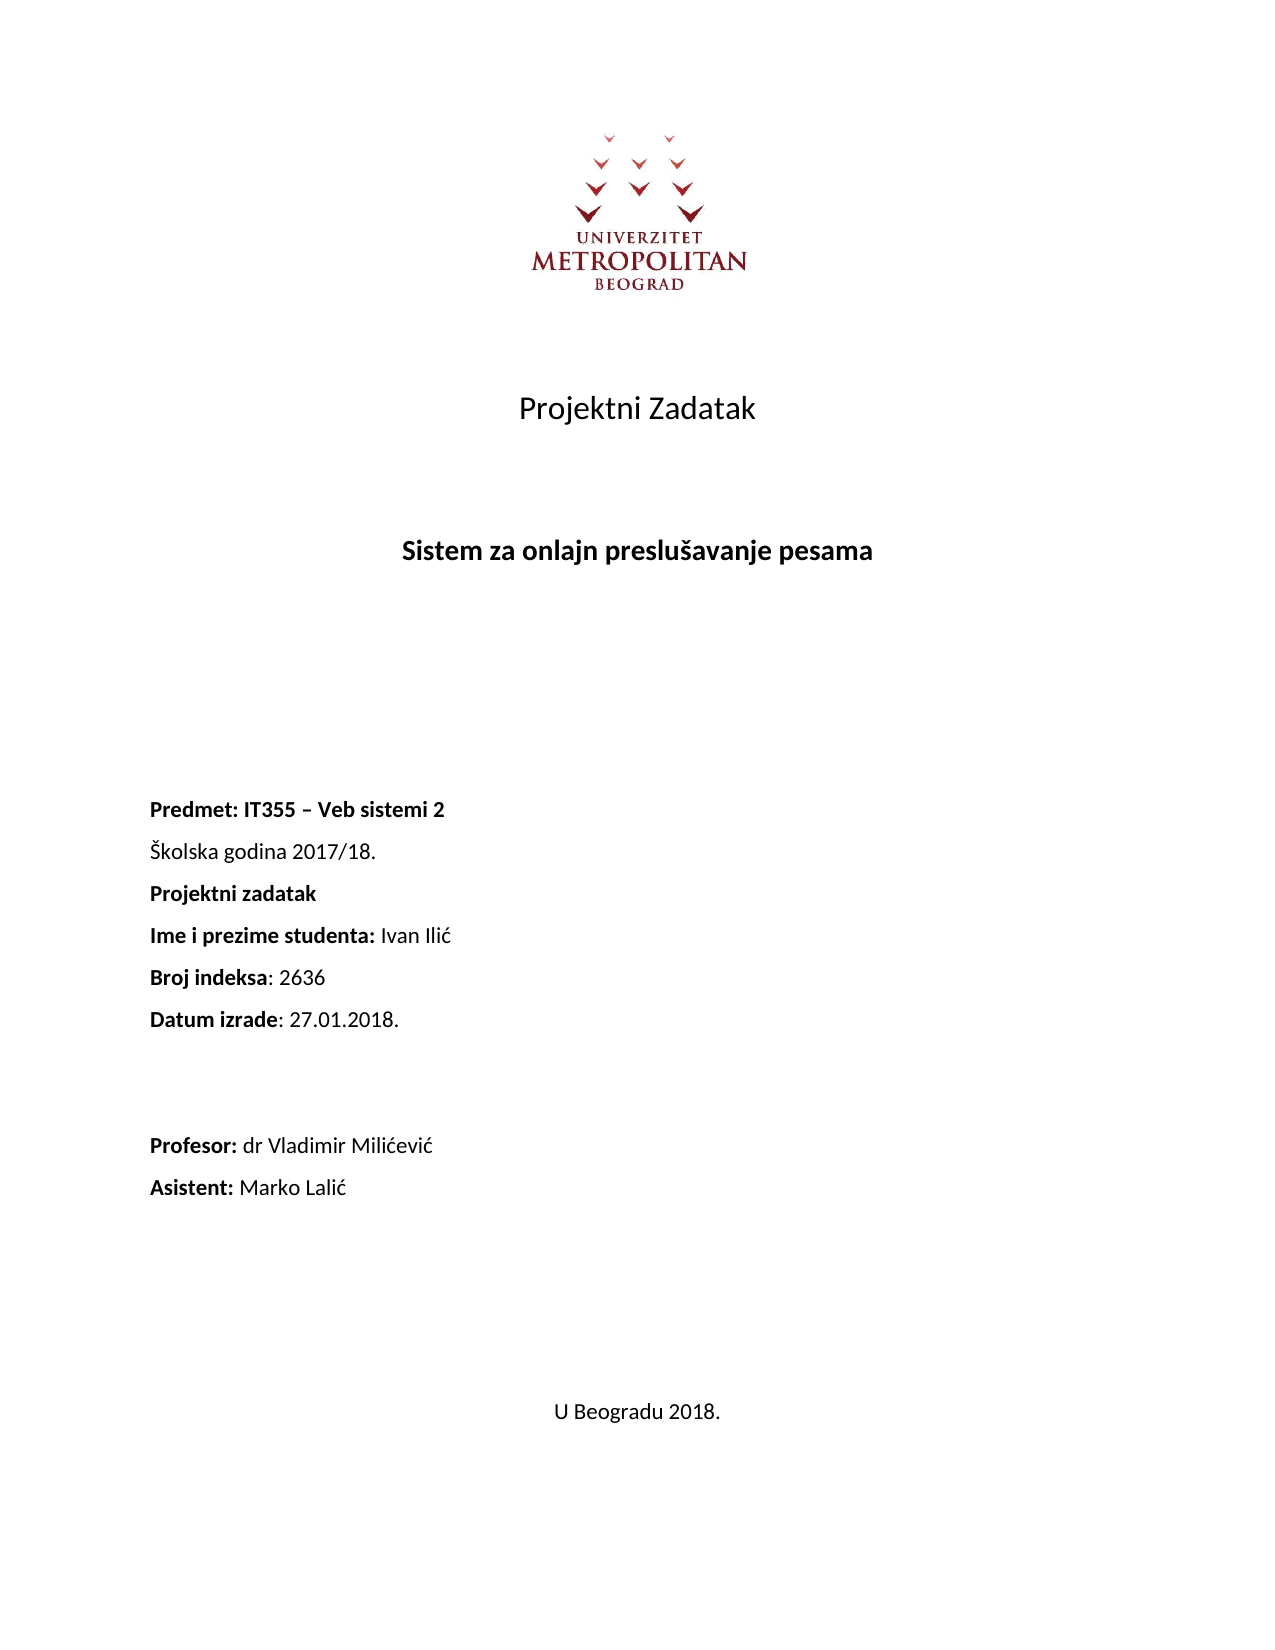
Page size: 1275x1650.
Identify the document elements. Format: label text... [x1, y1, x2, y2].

text Ime i prezime studenta: Ivan Ilić [150, 921, 1125, 949]
text Projektni zadatak [150, 879, 1125, 907]
text Projektni Zadatak [150, 387, 1125, 427]
text U Beogradu 2018. [150, 1397, 1125, 1425]
text Sistem za onlajn preslušavanje pesama [150, 532, 1125, 567]
picture [510, 103, 768, 313]
text Broj indeksa: 2636 [150, 963, 1125, 991]
text Asistent: Marko Lalić [150, 1173, 1125, 1201]
text Datum izrade: 27.01.2018. [150, 1005, 1125, 1033]
text Školska godina 2017/18. [150, 837, 769, 865]
text Predmet: IT355 – Veb sistemi 2 [150, 795, 769, 823]
text Profesor: dr Vladimir Milićević [150, 1131, 1125, 1159]
